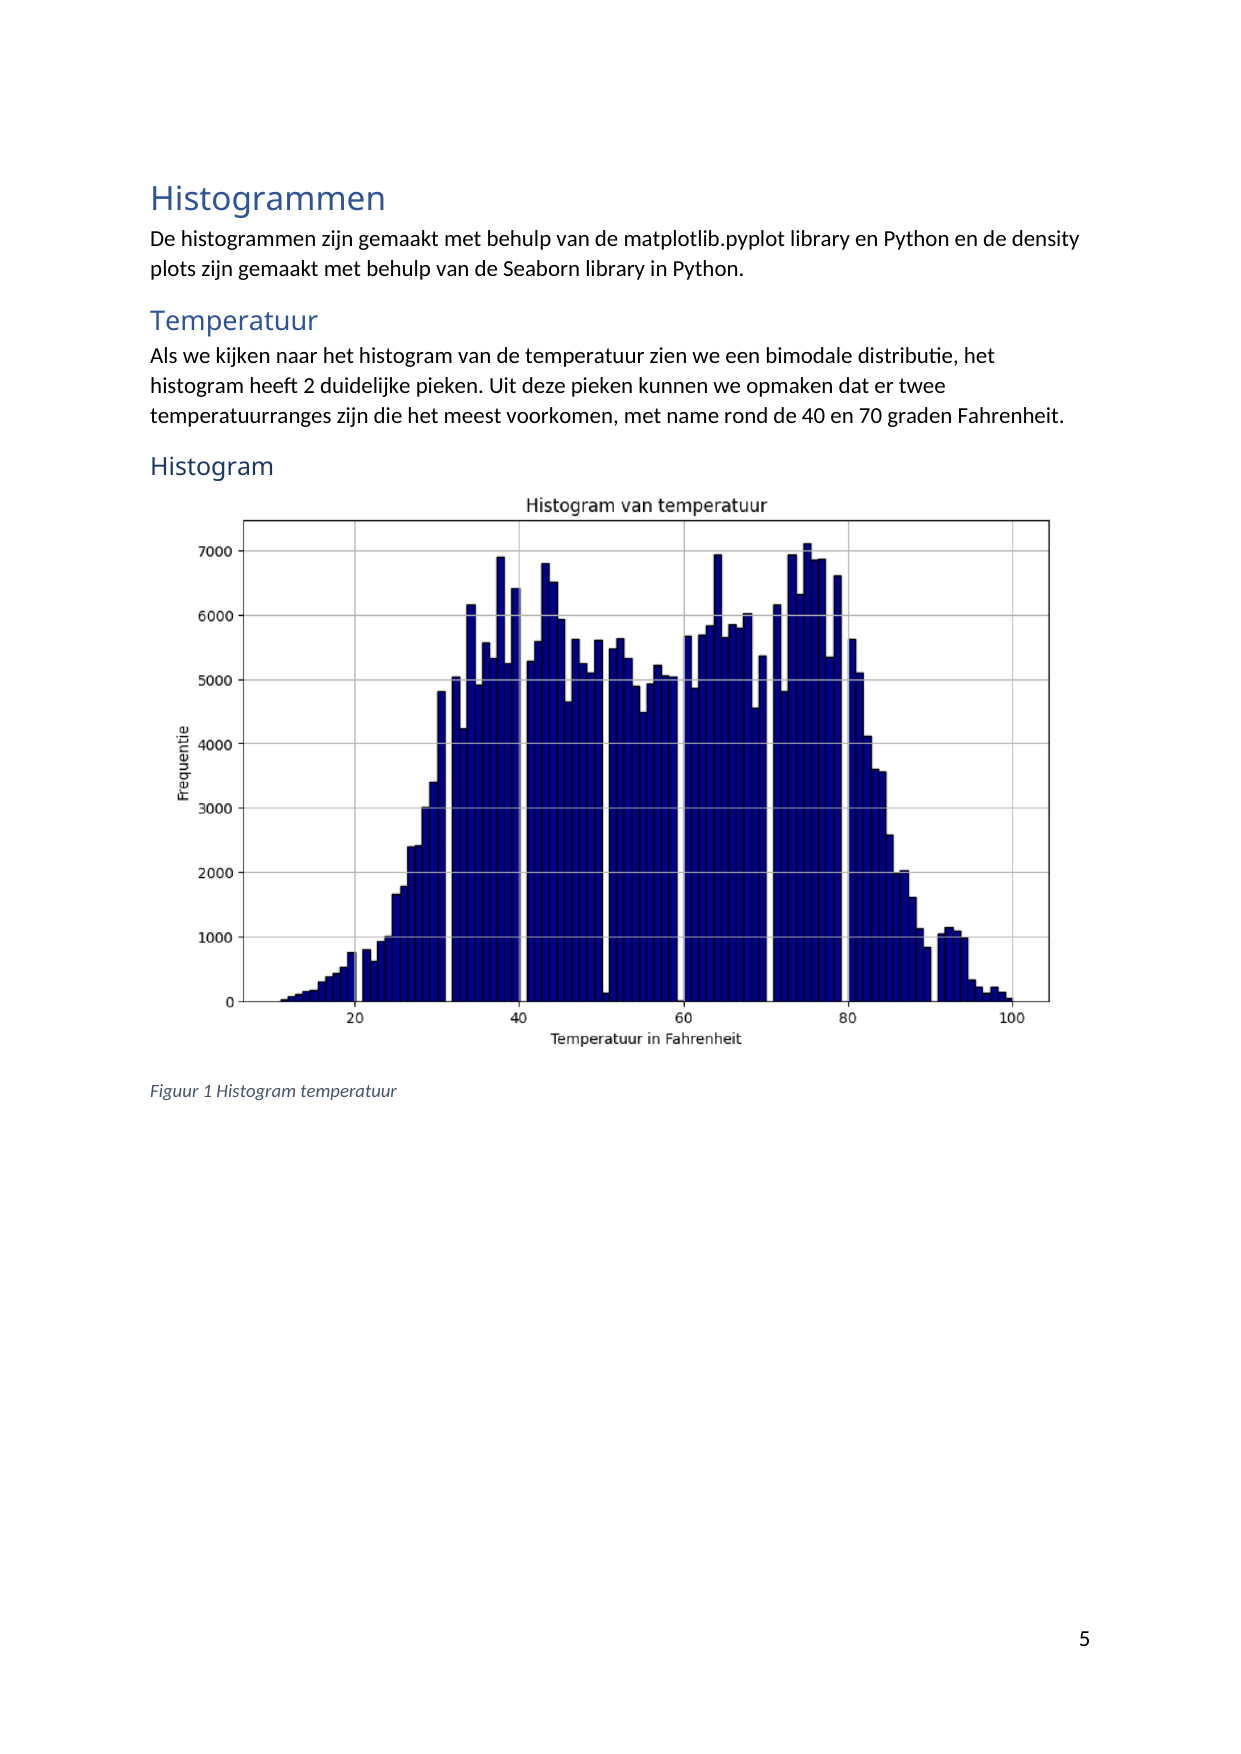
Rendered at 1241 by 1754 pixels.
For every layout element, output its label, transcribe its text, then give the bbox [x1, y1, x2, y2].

text Figuur 1 Histogram temperatuur [150, 1079, 1090, 1102]
text De histogrammen zijn gemaakt met behulp van de matplotlib.pyplot library en Python en de density plots zijn gemaakt met behulp van de Seaborn library in Python. [150, 224, 1090, 282]
subtitle Histogram [150, 448, 1090, 482]
subtitle Temperatuur [150, 301, 1090, 338]
text Als we kijken naar het histogram van de temperatuur zien we een bimodale distributie, het histogram heeft 2 duidelijke pieken. Uit deze pieken kunnen we opmaken dat er twee temperatuurranges zijn die het meest voorkomen, met name rond de 40 en 70 graden Fahrenheit. [150, 341, 1090, 429]
picture [150, 485, 1091, 1061]
subtitle Histogrammen [150, 175, 1090, 220]
